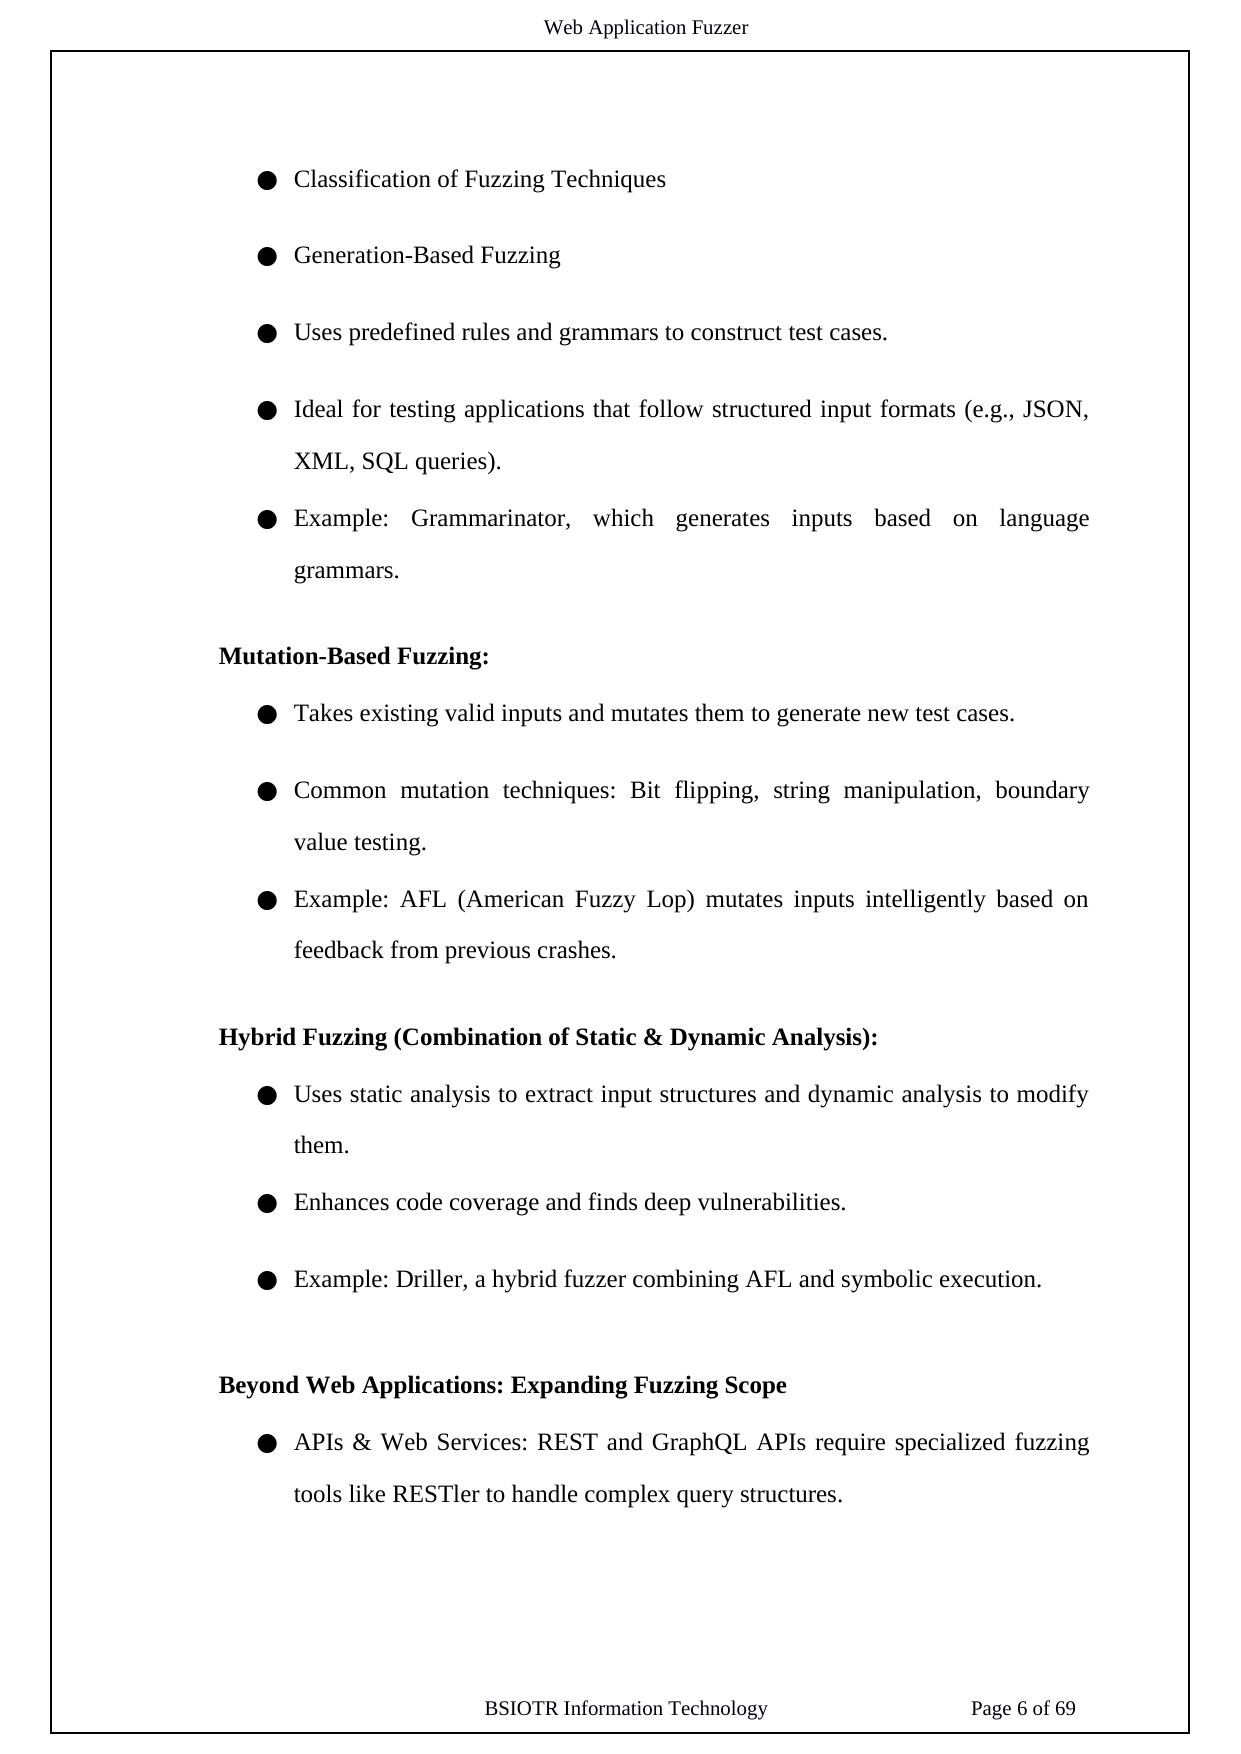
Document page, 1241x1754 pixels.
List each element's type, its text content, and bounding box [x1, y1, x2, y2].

list Takes existing valid inputs and mutates them to generate new test cases. [256, 684, 1090, 736]
list Uses predefined rules and grammars to construct test cases. [256, 304, 1090, 355]
list Classification of Fuzzing Techniques [256, 150, 1090, 201]
list Uses static analysis to extract input structures and dynamic analysis to modify them. [256, 1065, 1090, 1159]
list Example: Grammarinator, which generates inputs based on language grammars. [256, 489, 1090, 584]
list Ideal for testing applications that follow structured input formats (e.g., JSON, XML, SQL queries). [256, 381, 1090, 475]
list Example: Driller, a hybrid fuzzer combining AFL and symbolic execution. [256, 1251, 1090, 1302]
text Hybrid Fuzzing (Combination of Static & Dynamic Analysis): [218, 1022, 1090, 1051]
text Mutation-Based Fuzzing: [218, 641, 1090, 670]
list APIs & Web Services: REST and GraphQL APIs require specialized fuzzing tools like RESTler to handle complex query structures. [256, 1414, 1090, 1508]
text Beyond Web Applications: Expanding Fuzzing Scope [218, 1371, 1090, 1399]
list Common mutation techniques: Bit flipping, string manipulation, boundary value testing. [256, 761, 1090, 856]
list Generation-Based Fuzzing [256, 227, 1090, 278]
list Example: AFL (American Fuzzy Lop) mutates inputs intelligently based on feedback from previous crashes. [256, 870, 1090, 964]
list Enhances code coverage and finds deep vulnerabilities. [256, 1174, 1090, 1225]
